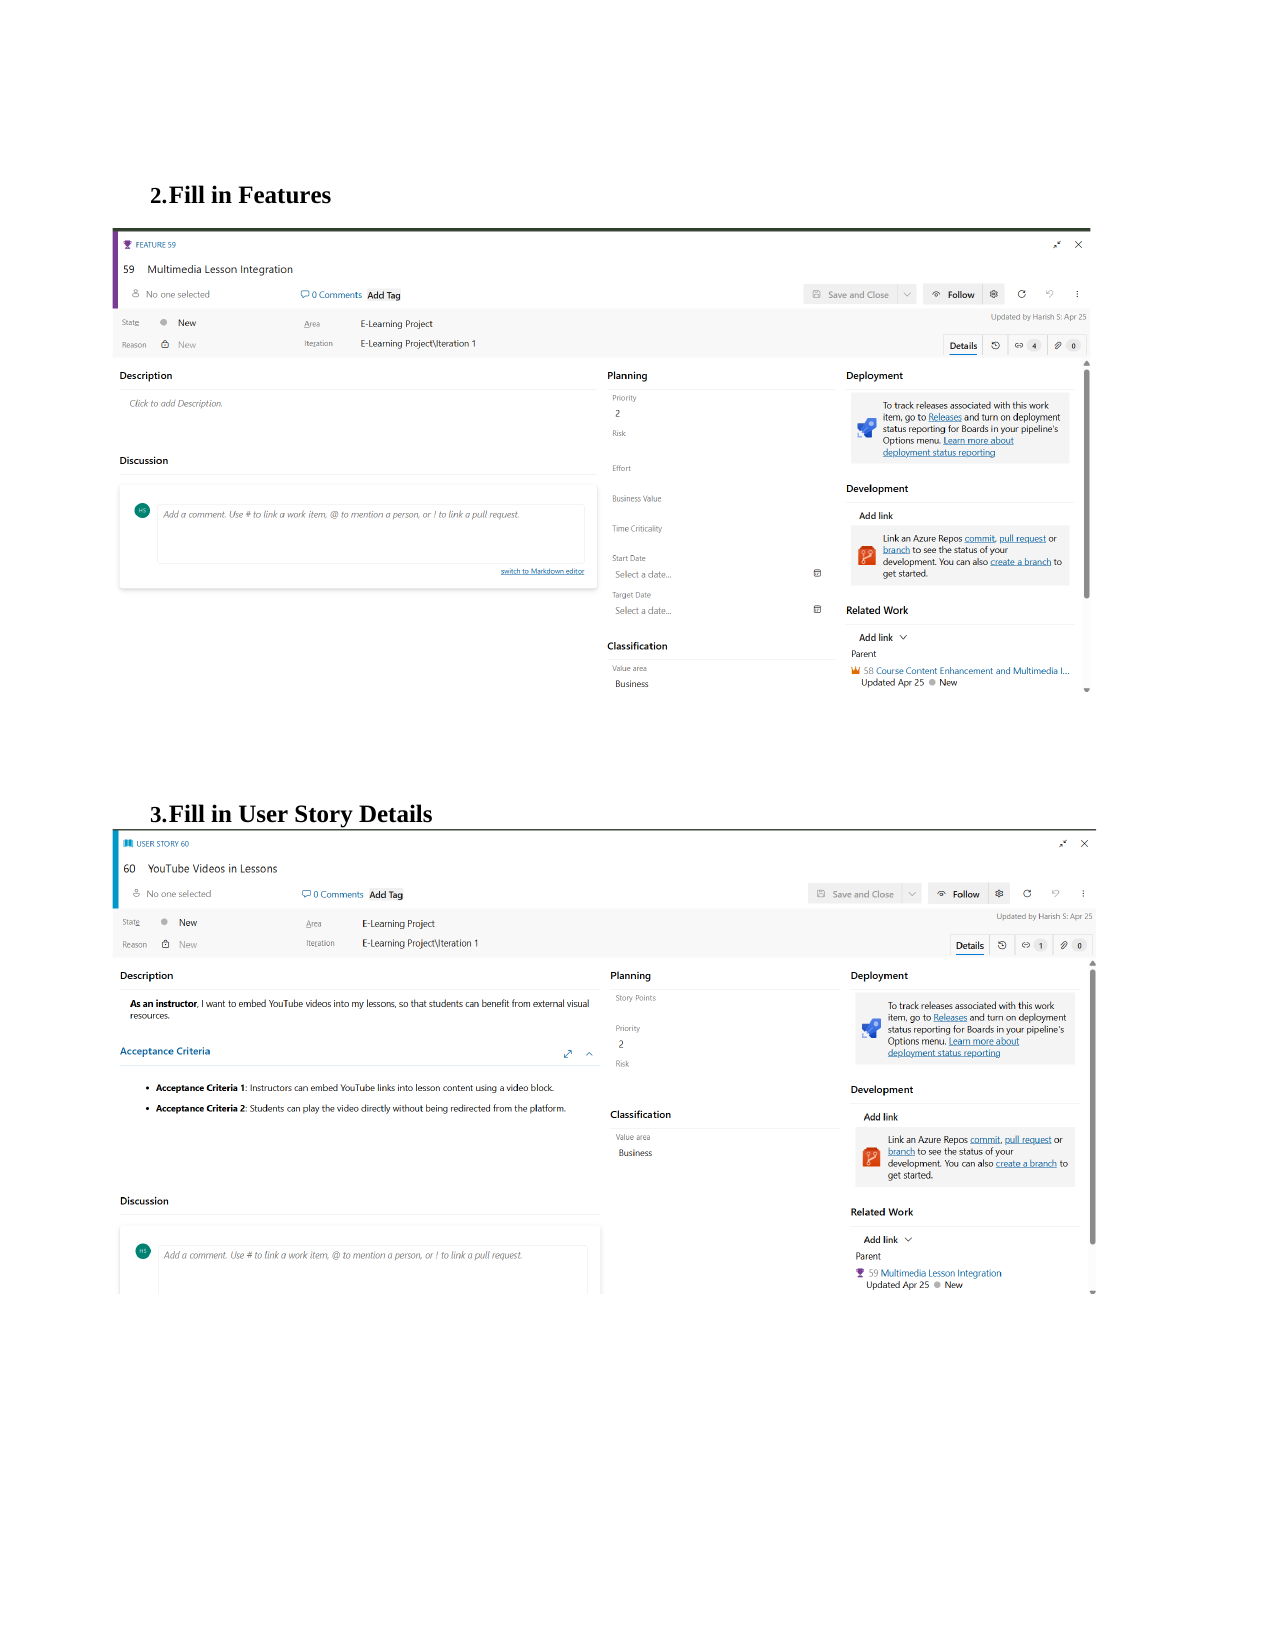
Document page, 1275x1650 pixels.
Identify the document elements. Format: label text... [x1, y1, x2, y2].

list Fill in Features [150, 180, 1162, 209]
list Fill in User Story Details [150, 799, 1162, 828]
picture [112, 829, 1097, 1294]
picture [112, 228, 1091, 692]
